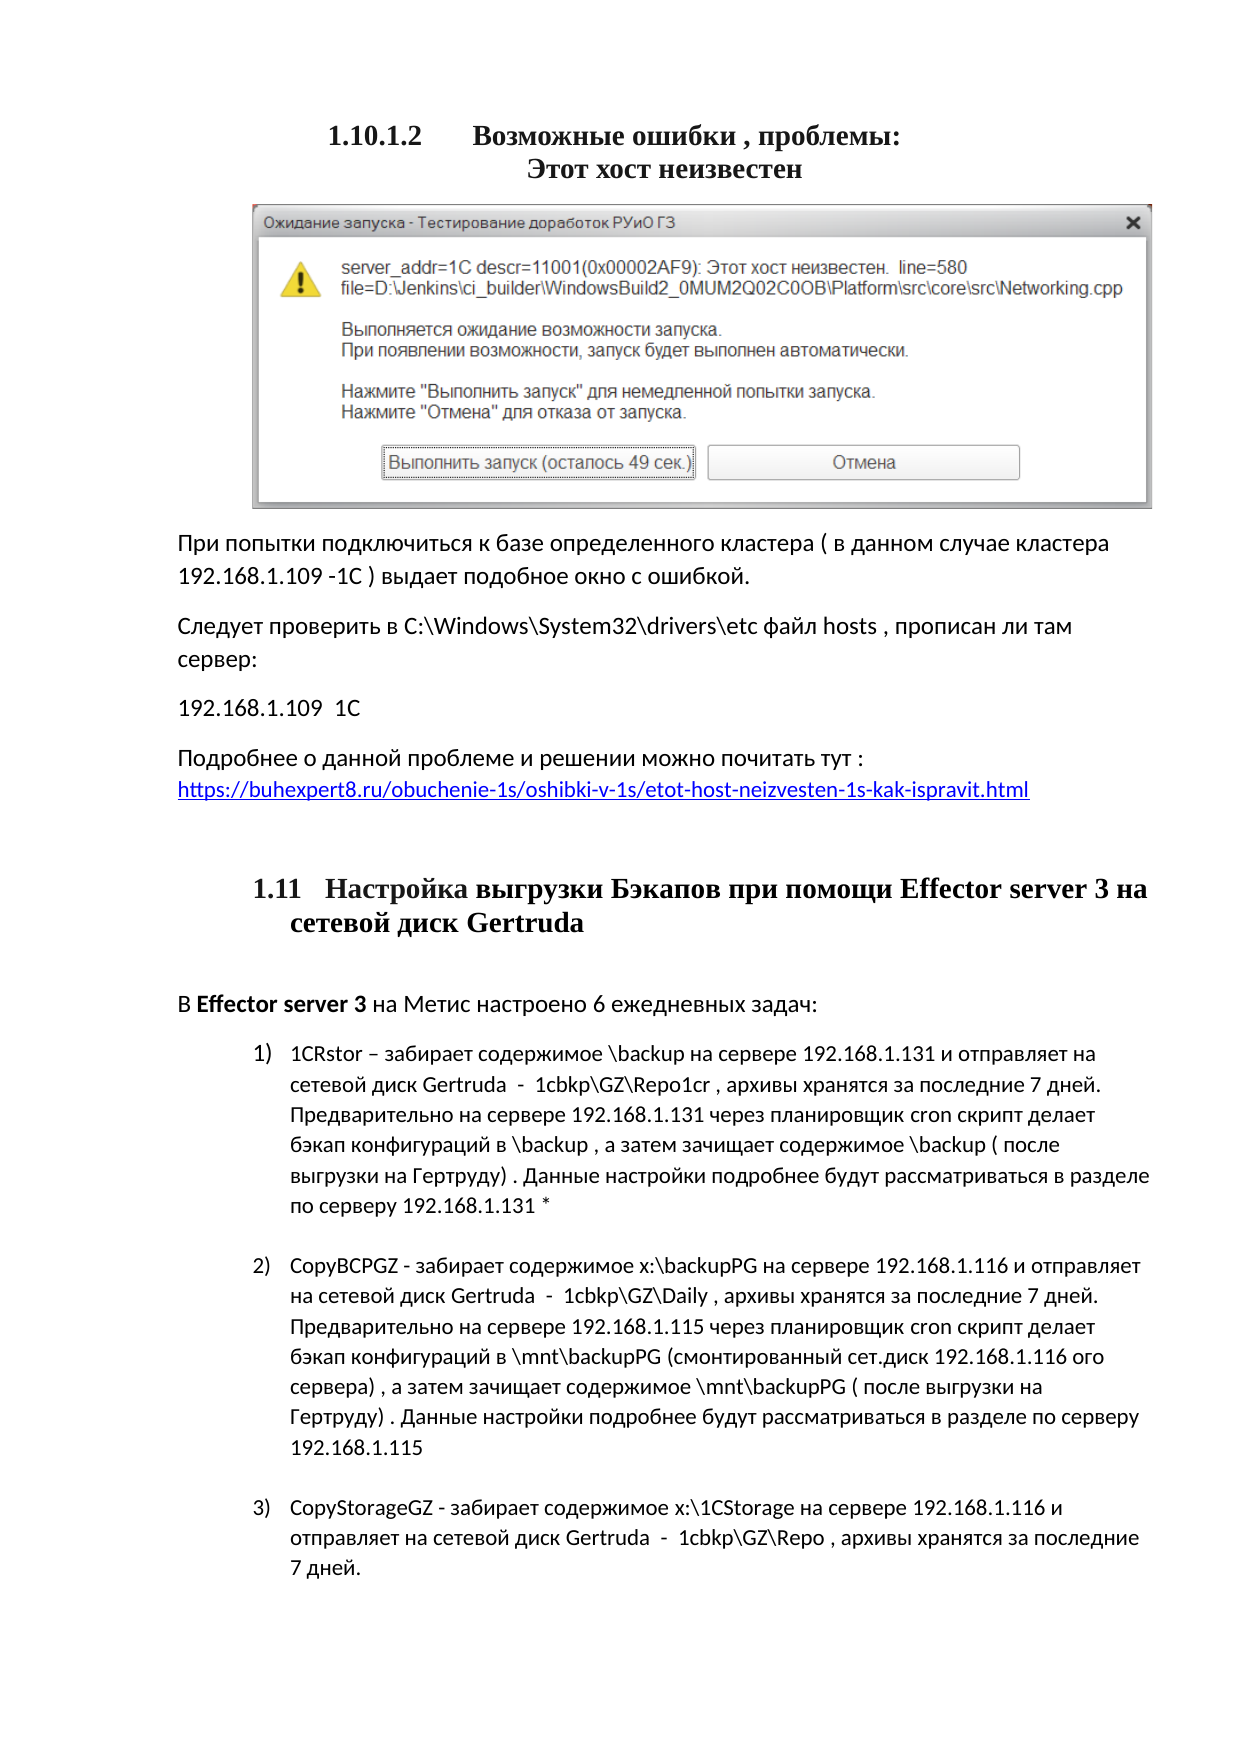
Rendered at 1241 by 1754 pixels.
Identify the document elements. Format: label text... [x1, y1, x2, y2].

list Настройка выгрузки Бэкапов при помощи Effector server 3 на сетевой диск Gertruda [252, 921, 1152, 988]
picture [252, 254, 1153, 559]
text 192.168.1.109 1C [177, 742, 1152, 773]
list 1CRstor – забирает содержимое \backup на сервере 192.168.1.131 и отправляет на сетевой диск Gertruda - 1cbkp\GZ\Repo1cr , архивы хранятся за последние 7 дней. Предварительно на сервере 192.168.1.131 через планировщик cron скрипт делает бэкап конфигураций в \backup , а затем зачищает содержимое \backup ( после выгрузки на Гертруду) . Данные настройки подробнее будут рассматриваться в разделе по серверу 192.168.1.131 * [252, 1087, 1152, 1269]
text При попытки подключиться к базе определенного кластера ( в данном случае кластера 192.168.1.109 -1С ) выдает подобное окно с ошибкой. [177, 577, 1152, 641]
text Этот хост неизвестен [177, 201, 1152, 235]
text Подробнее о данной проблеме и решении можно почитать тут : https://buhexpert8.ru/obuchenie-1s/oshibki-v-1s/etot-host-neizvesten-1s-kak-ispravit.html [177, 792, 1152, 852]
list Возможные ошибки , проблемы: [327, 168, 1152, 201]
list CopyBCPGZ - забирает содержимое x:\backupPG на сервере 192.168.1.116 и отправляет на сетевой диск Gertruda - 1cbkp\GZ\Daily , архивы хранятся за последние 7 дней. Предварительно на сервере 192.168.1.115 через планировщик cron скрипт делает бэкап конфигураций в \mnt\backupPG (смонтированный сет.диск 192.168.1.116 ого сервера) , а затем зачищает содержимое \mnt\backupPG ( после выгрузки на Гертруду) . Данные настройки подробнее будут рассматриваться в разделе по серверу 192.168.1.115 [252, 1301, 1152, 1510]
list CopyStorageGZ - забирает содержимое x:\1CStorage на сервере 192.168.1.116 и отправляет на сетевой диск Gertruda - 1cbkp\GZ\Repo , архивы хранятся за последние 7 дней. [252, 1543, 1152, 1631]
text В Effector server 3 на Метис настроено 6 ежедневных задач: [177, 1037, 1152, 1068]
text Следует проверить в C:\Windows\System32\drivers\etc файл hosts , прописан ли там сервер: [177, 659, 1152, 723]
